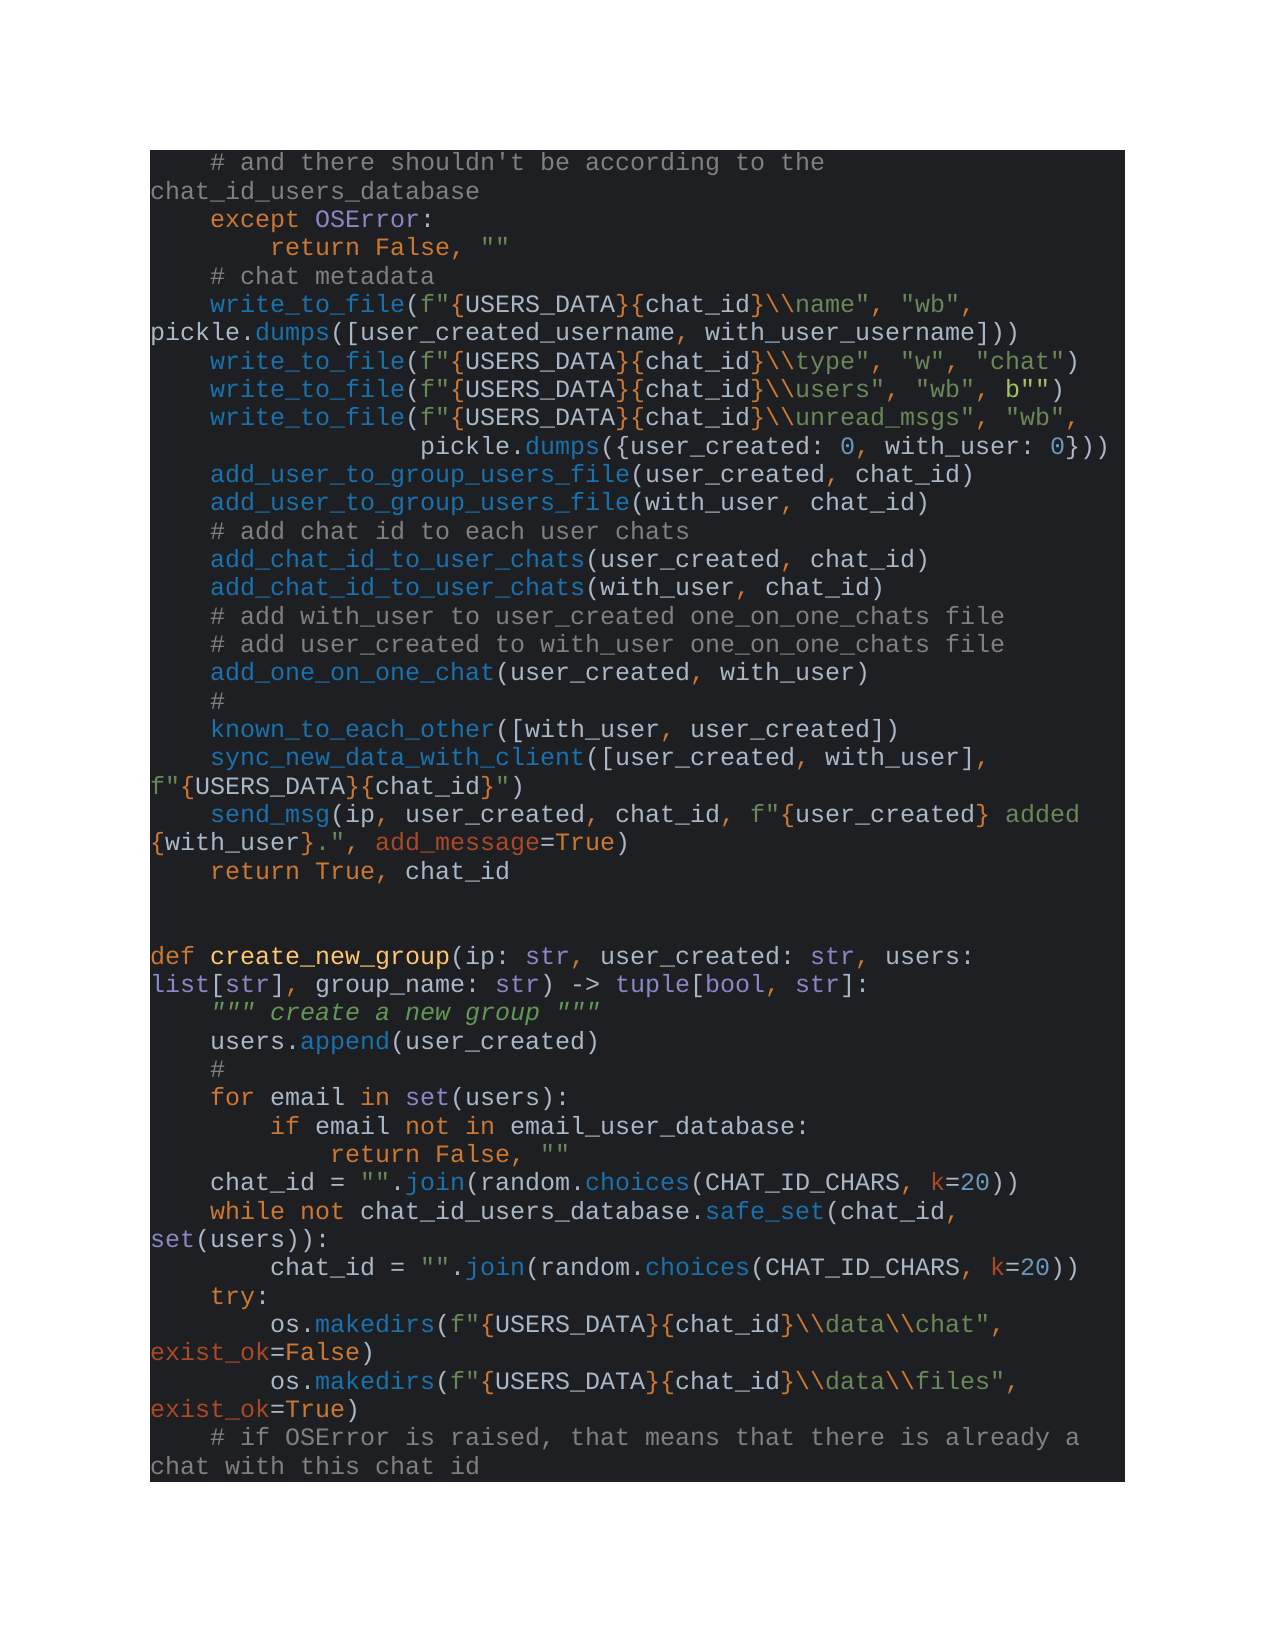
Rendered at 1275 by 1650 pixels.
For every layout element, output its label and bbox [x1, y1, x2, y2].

text [150, 150, 1125, 1482]
